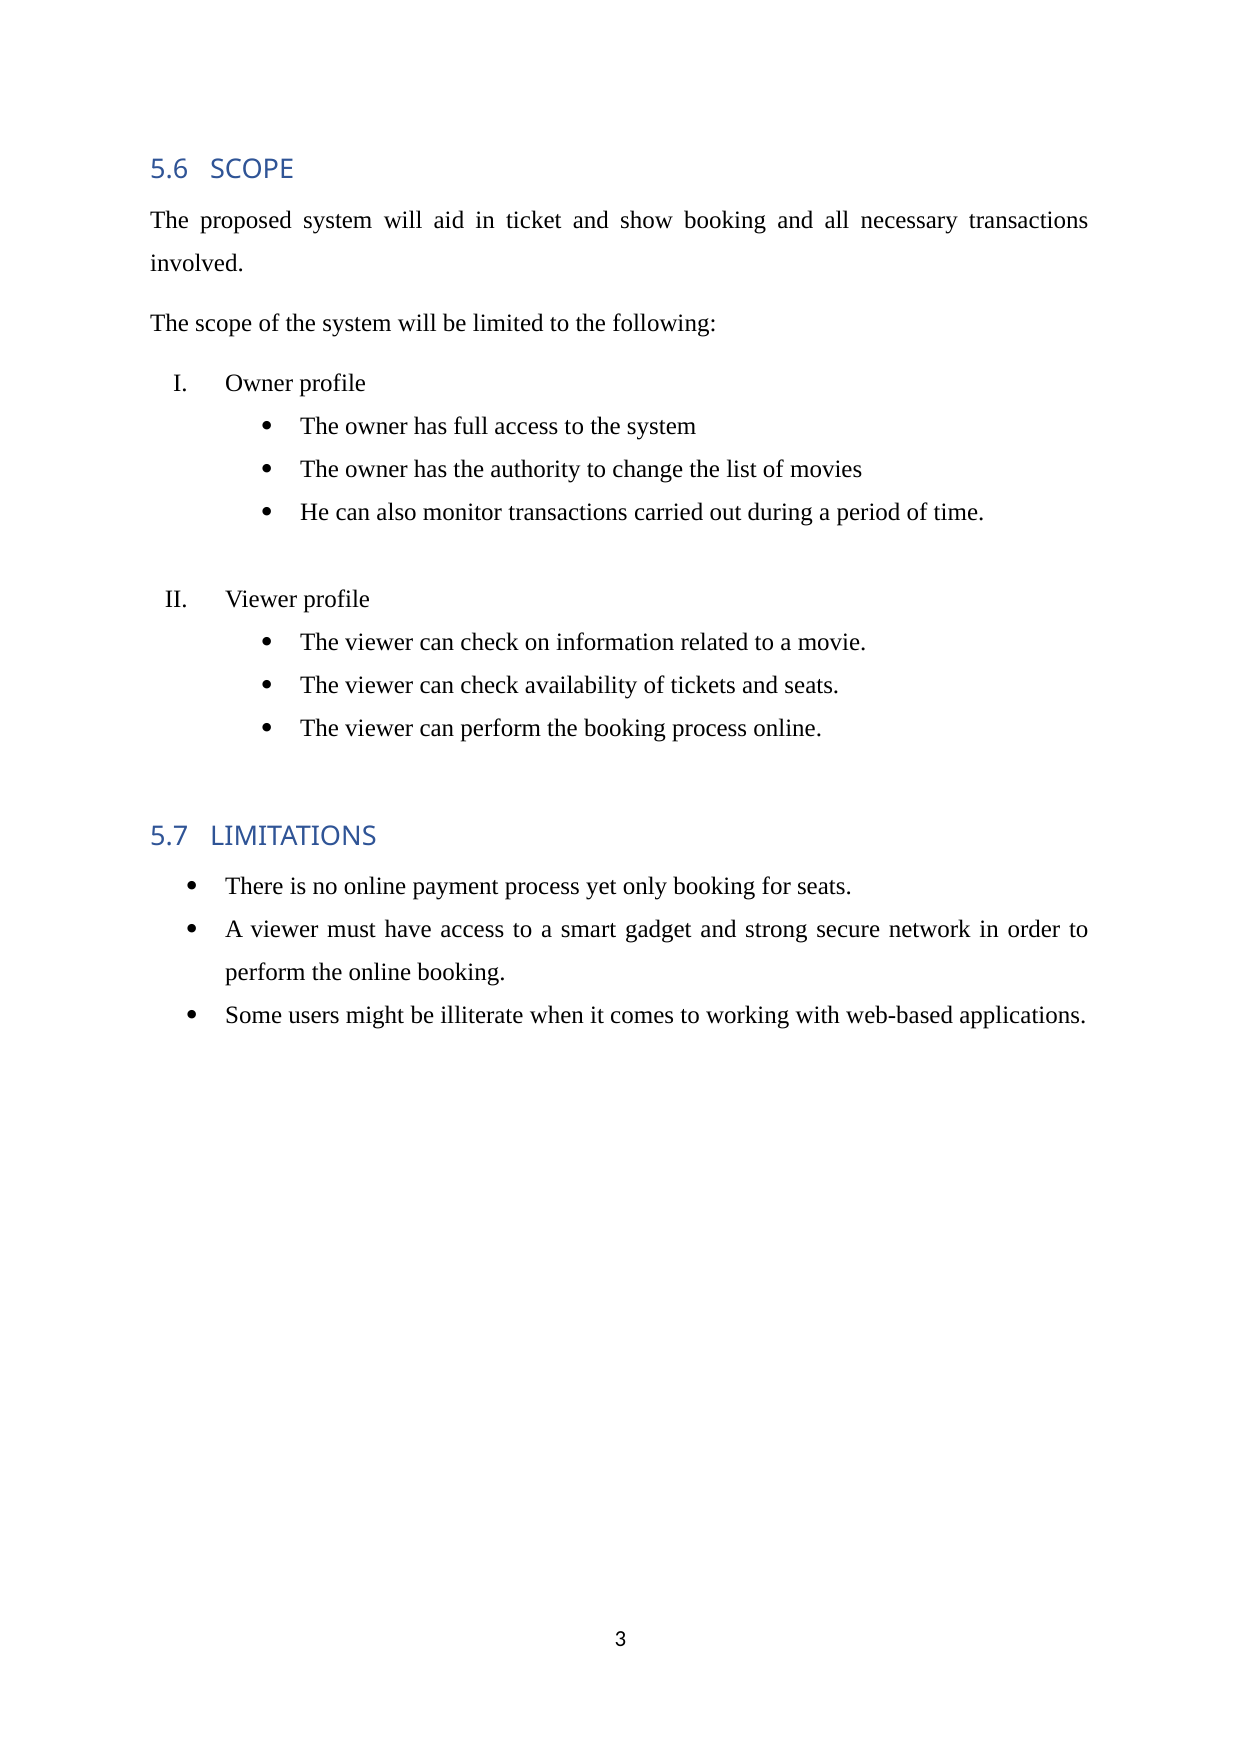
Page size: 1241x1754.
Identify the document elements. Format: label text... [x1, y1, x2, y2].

list The viewer can perform the booking process online. [262, 713, 1090, 742]
text The scope of the system will be limited to the following: [150, 308, 1090, 337]
subtitle LIMITATIONS [150, 816, 1090, 853]
list The owner has the authority to change the list of movies [262, 454, 1090, 483]
list There is no online payment process yet only booking for seats. [187, 871, 1090, 900]
list The viewer can check on information related to a movie. [262, 627, 1090, 656]
list Some users might be illiterate when it comes to working with web-based applications. [187, 1001, 1090, 1029]
list He can also monitor transactions carried out during a period of time. [262, 497, 1090, 526]
list Owner profile [187, 368, 1090, 397]
subtitle SCOPE [150, 150, 1090, 187]
text The proposed system will aid in ticket and show booking and all necessary transactions involved. [150, 205, 1090, 277]
list The viewer can check availability of tickets and seats. [262, 670, 1090, 699]
list The owner has full access to the system [262, 411, 1090, 440]
list Viewer profile [187, 584, 1090, 612]
list A viewer must have access to a smart gadget and strong secure network in order to perform the online booking. [187, 914, 1090, 986]
